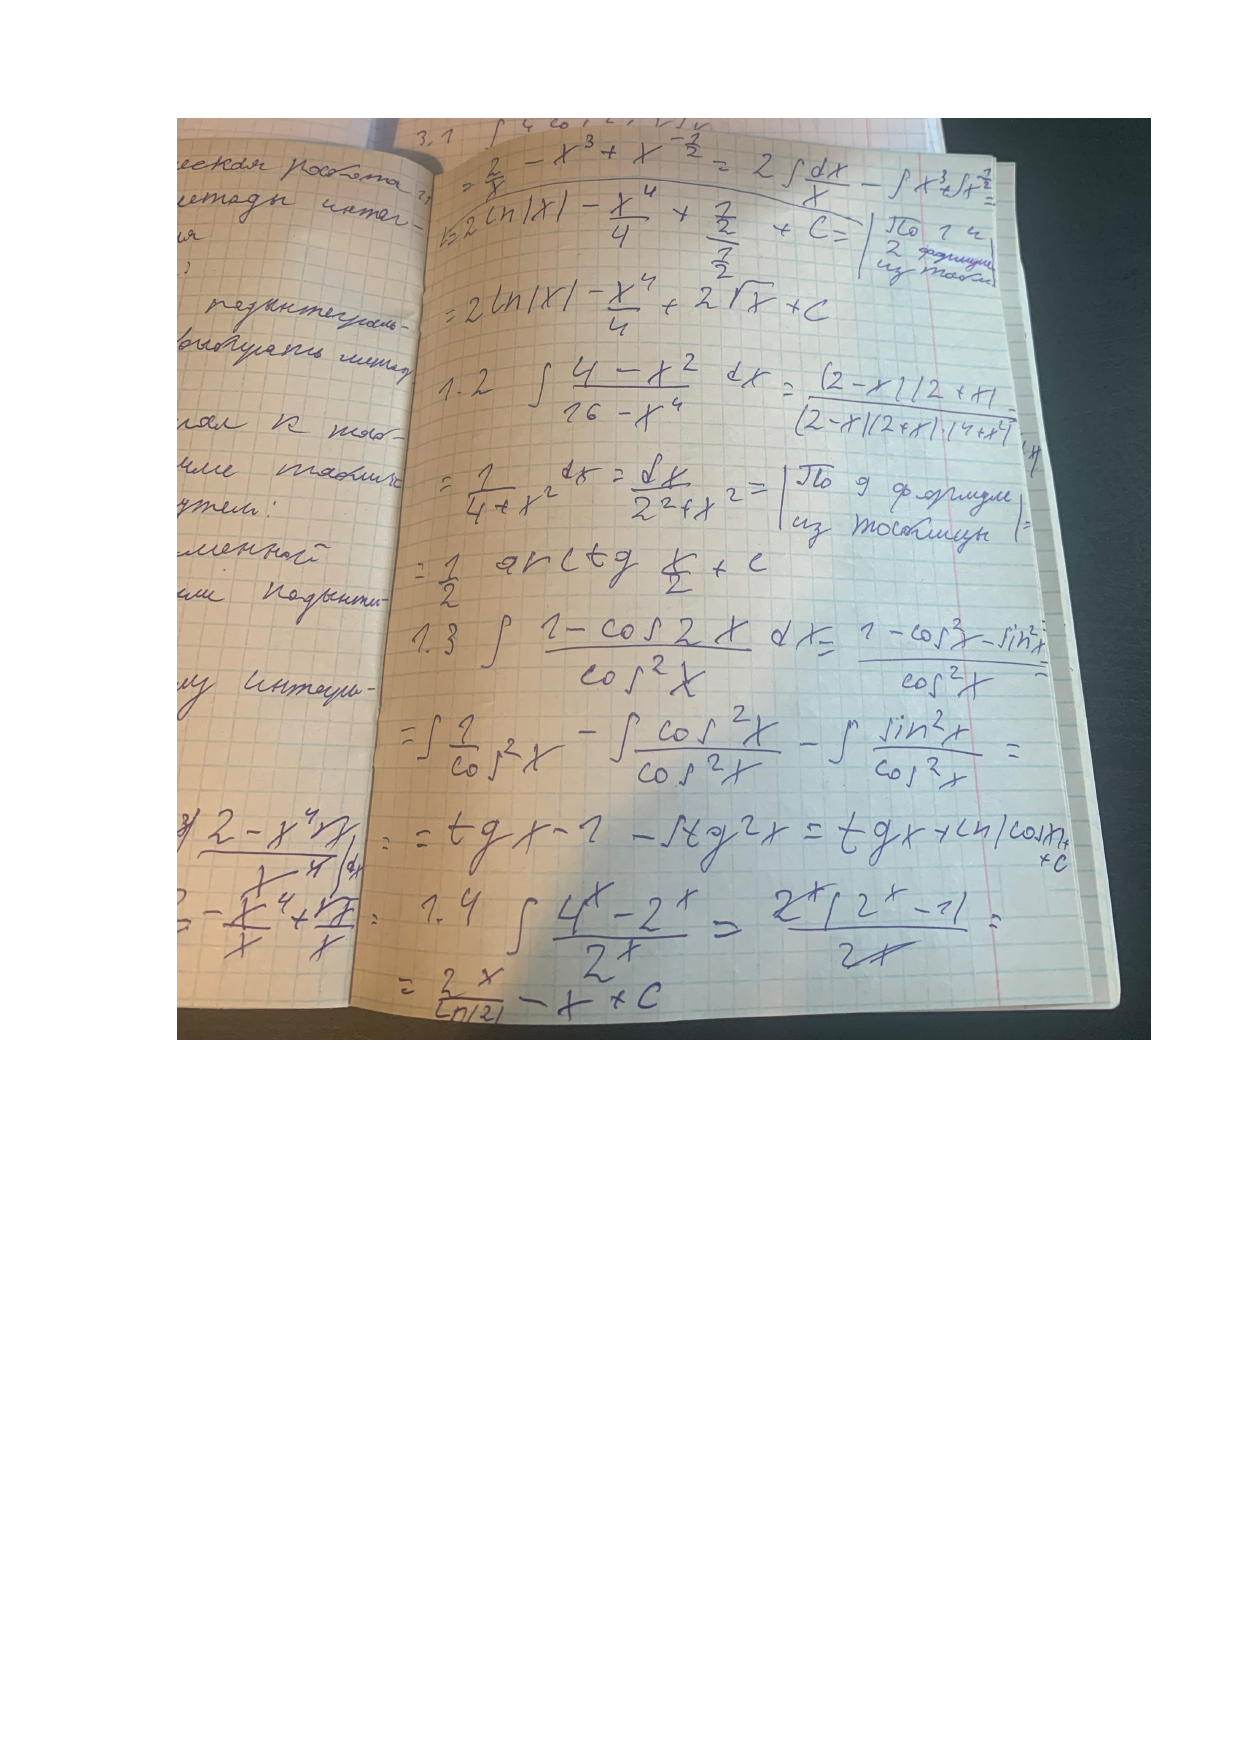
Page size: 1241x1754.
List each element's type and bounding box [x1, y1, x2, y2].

picture [177, 118, 1151, 1040]
